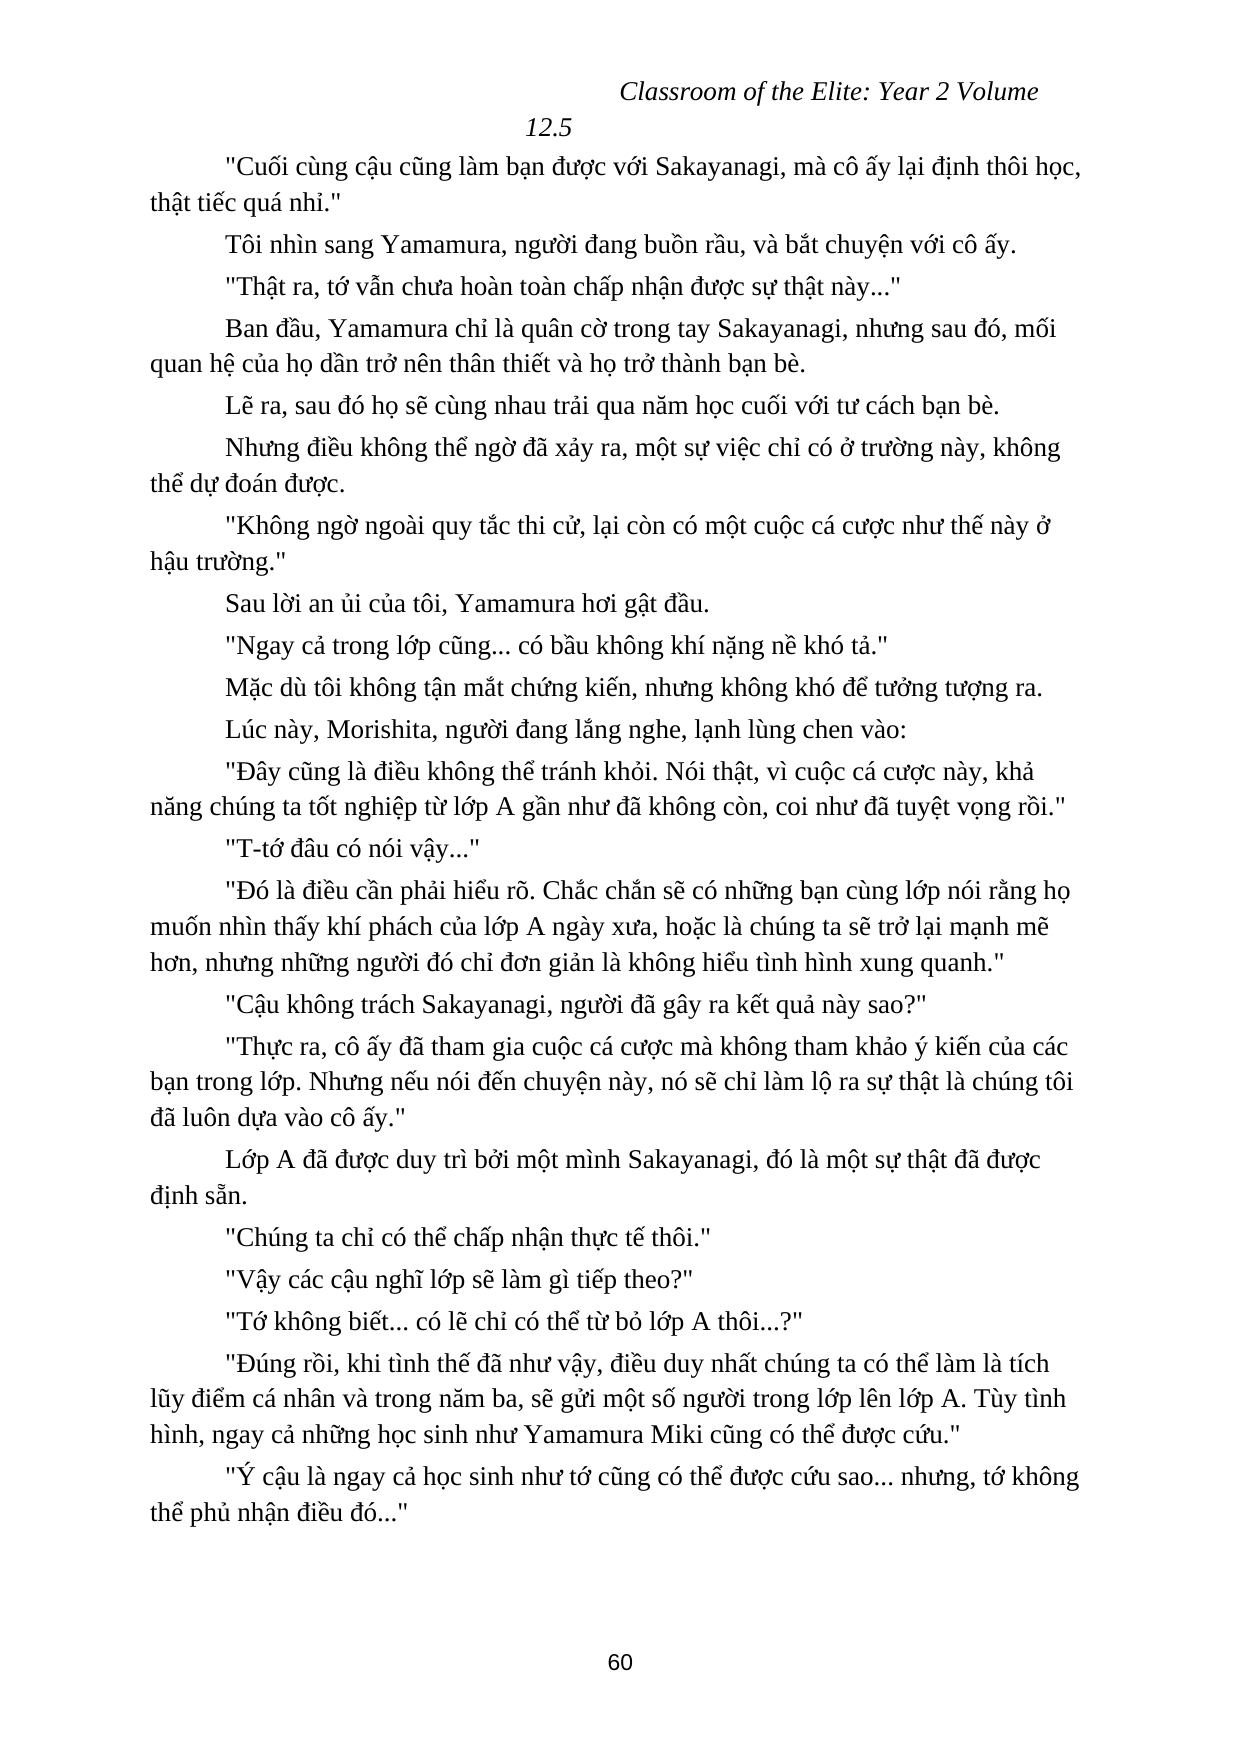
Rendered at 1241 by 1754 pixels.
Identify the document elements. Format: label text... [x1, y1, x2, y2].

text "Thực ra, cô ấy đã tham gia cuộc cá cược mà không tham khảo ý kiến của các bạn trong lớp. Nhưng nếu nói đến chuyện này, nó sẽ chỉ làm lộ ra sự thật là chúng tôi đã luôn dựa vào cô ấy." [150, 1030, 1090, 1132]
text "Cậu không trách Sakayanagi, người đã gây ra kết quả này sao?" [150, 988, 1090, 1019]
text "Đó là điều cần phải hiểu rõ. Chắc chắn sẽ có những bạn cùng lớp nói rằng họ muốn nhìn thấy khí phách của lớp A ngày xưa, hoặc là chúng ta sẽ trở lại mạnh mẽ hơn, nhưng những người đó chỉ đơn giản là không hiểu tình hình xung quanh." [150, 874, 1090, 977]
text "T-tớ đâu có nói vậy..." [150, 832, 1090, 863]
text "Cuối cùng cậu cũng làm bạn được với Sakayanagi, mà cô ấy lại định thôi học, thật tiếc quá nhỉ." [150, 150, 1090, 217]
text "Thật ra, tớ vẫn chưa hoàn toàn chấp nhận được sự thật này..." [150, 270, 1090, 301]
text Nhưng điều không thể ngờ đã xảy ra, một sự việc chỉ có ở trường này, không thể dự đoán được. [150, 431, 1090, 498]
text Lúc này, Morishita, người đang lắng nghe, lạnh lùng chen vào: [150, 713, 1090, 744]
text "Vậy các cậu nghĩ lớp sẽ làm gì tiếp theo?" [150, 1263, 1090, 1294]
text Tôi nhìn sang Yamamura, người đang buồn rầu, và bắt chuyện với cô ấy. [150, 228, 1090, 259]
text Sau lời an ủi của tôi, Yamamura hơi gật đầu. [150, 587, 1090, 618]
text Lớp A đã được duy trì bởi một mình Sakayanagi, đó là một sự thật đã được định sẵn. [150, 1143, 1090, 1210]
text "Không ngờ ngoài quy tắc thi cử, lại còn có một cuộc cá cược như thế này ở hậu trường." [150, 509, 1090, 576]
text "Đây cũng là điều không thể tránh khỏi. Nói thật, vì cuộc cá cược này, khả năng chúng ta tốt nghiệp từ lớp A gần như đã không còn, coi như đã tuyệt vọng rồi." [150, 755, 1090, 822]
text Lẽ ra, sau đó họ sẽ cùng nhau trải qua năm học cuối với tư cách bạn bè. [150, 389, 1090, 421]
text "Ý cậu là ngay cả học sinh như tớ cũng có thể được cứu sao... nhưng, tớ không thể phủ nhận điều đó..." [150, 1460, 1090, 1527]
text "Đúng rồi, khi tình thế đã như vậy, điều duy nhất chúng ta có thể làm là tích lũy điểm cá nhân và trong năm ba, sẽ gửi một số người trong lớp lên lớp A. Tùy tình hình, ngay cả những học sinh như Yamamura Miki cũng có thể được cứu." [150, 1347, 1090, 1449]
text "Chúng ta chỉ có thể chấp nhận thực tế thôi." [150, 1221, 1090, 1252]
text "Ngay cả trong lớp cũng... có bầu không khí nặng nề khó tả." [150, 629, 1090, 660]
text "Tớ không biết... có lẽ chỉ có thể từ bỏ lớp A thôi...?" [150, 1305, 1090, 1336]
text Ban đầu, Yamamura chỉ là quân cờ trong tay Sakayanagi, nhưng sau đó, mối quan hệ của họ dần trở nên thân thiết và họ trở thành bạn bè. [150, 312, 1090, 378]
text Mặc dù tôi không tận mắt chứng kiến, nhưng không khó để tưởng tượng ra. [150, 671, 1090, 702]
